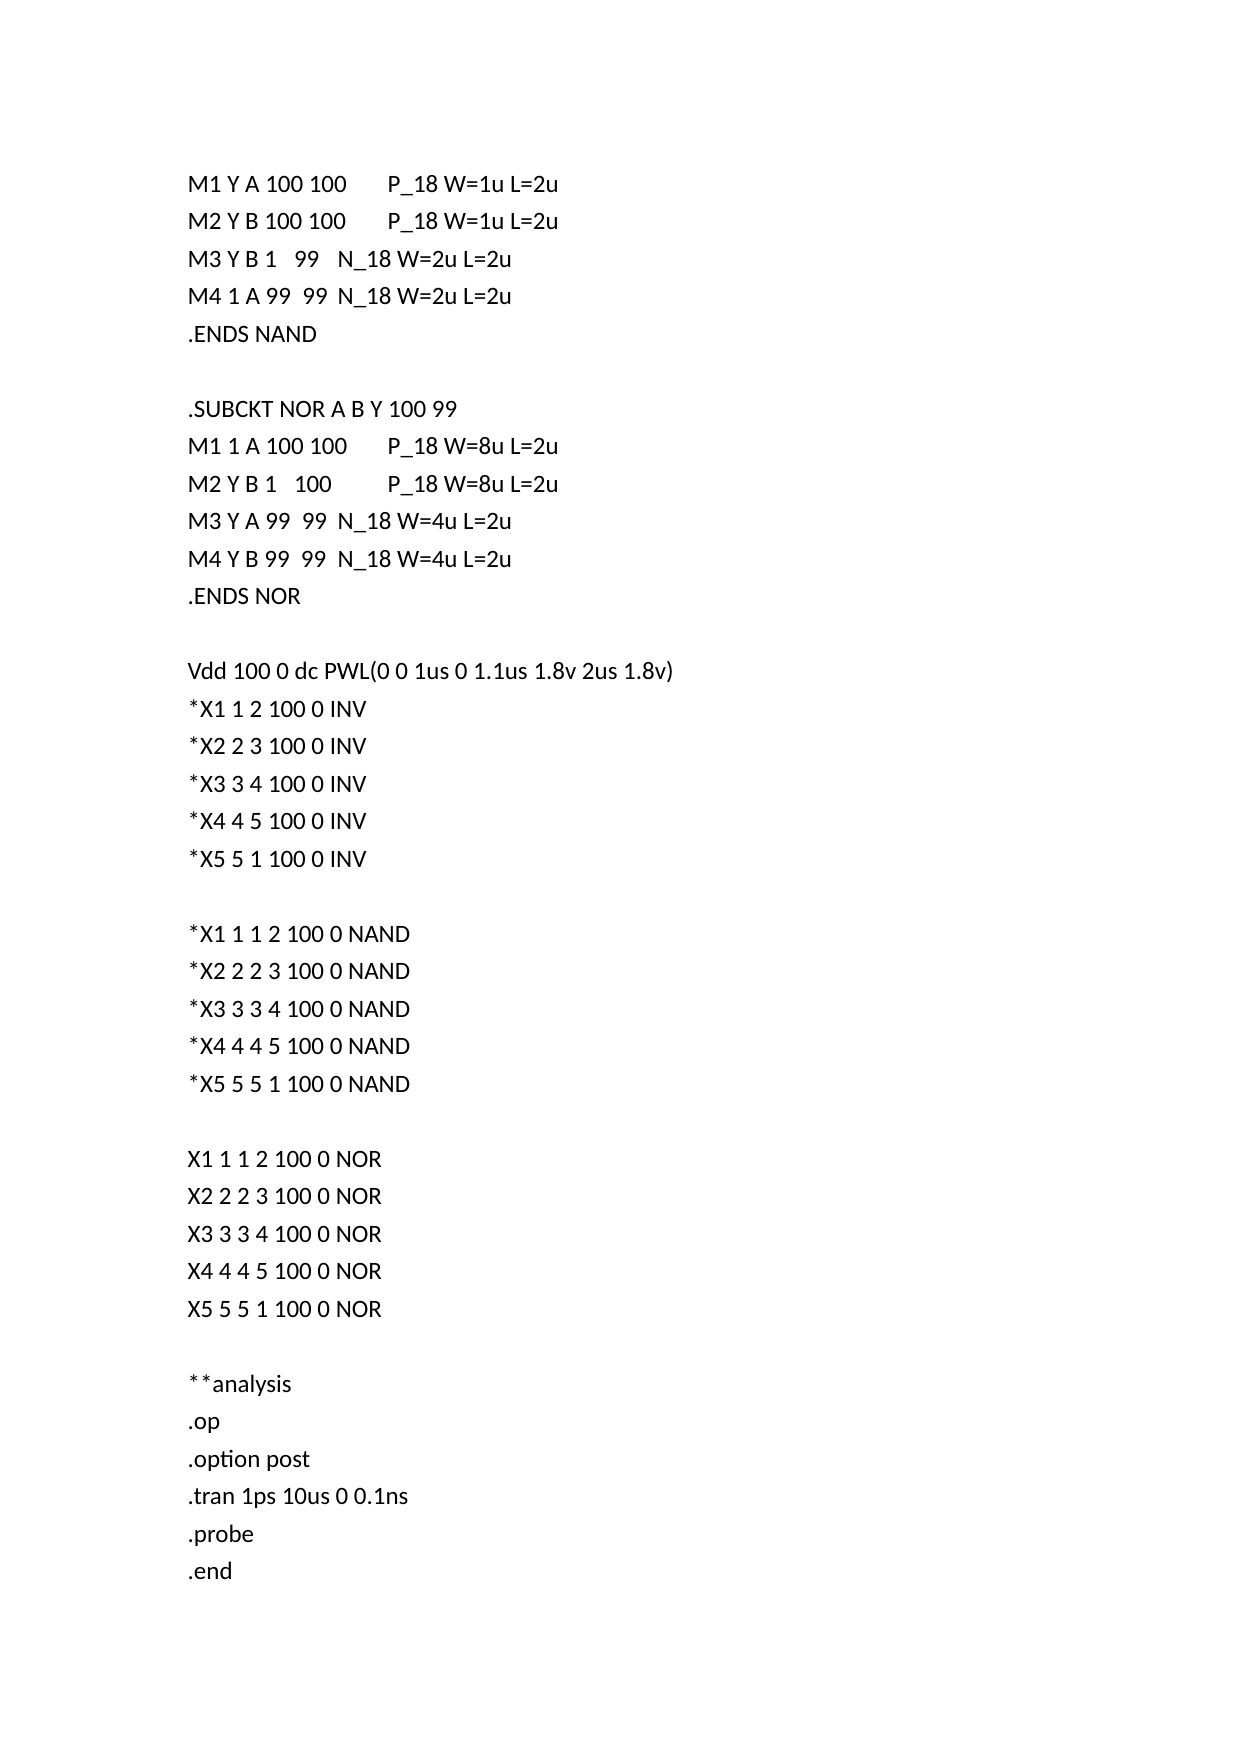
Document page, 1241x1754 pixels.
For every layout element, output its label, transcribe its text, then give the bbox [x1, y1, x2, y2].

text M1 1 A 100 100 P_18 W=8u L=2u [187, 427, 1053, 464]
text .op [187, 1402, 1053, 1439]
text *X2 2 3 100 0 INV [187, 727, 1053, 764]
text *X1 1 1 2 100 0 NAND [187, 914, 1053, 952]
text *X3 3 3 4 100 0 NAND [187, 989, 1053, 1027]
text *X5 5 1 100 0 INV [187, 839, 1053, 877]
text X2 2 2 3 100 0 NOR [187, 1177, 1053, 1214]
text *X1 1 2 100 0 INV [187, 689, 1053, 727]
text **analysis [187, 1364, 1053, 1402]
text *X5 5 5 1 100 0 NAND [187, 1064, 1053, 1102]
text Vdd 100 0 dc PWL(0 0 1us 0 1.1us 1.8v 2us 1.8v) [187, 652, 1053, 689]
text M3 Y B 1 99 N_18 W=2u L=2u [187, 239, 1053, 277]
text M2 Y B 1 100 P_18 W=8u L=2u [187, 464, 1053, 502]
text X3 3 3 4 100 0 NOR [187, 1214, 1053, 1252]
text M2 Y B 100 100 P_18 W=1u L=2u [187, 202, 1053, 239]
text .probe [187, 1514, 1053, 1552]
text .option post [187, 1439, 1053, 1477]
text M3 Y A 99 99 N_18 W=4u L=2u [187, 502, 1053, 539]
text *X3 3 4 100 0 INV [187, 764, 1053, 802]
text X1 1 1 2 100 0 NOR [187, 1139, 1053, 1177]
text .ENDS NOR [187, 577, 1053, 614]
text .end [187, 1552, 1053, 1589]
text .tran 1ps 10us 0 0.1ns [187, 1477, 1053, 1514]
text *X4 4 4 5 100 0 NAND [187, 1027, 1053, 1064]
text *X2 2 2 3 100 0 NAND [187, 952, 1053, 989]
text *X4 4 5 100 0 INV [187, 802, 1053, 839]
text M1 Y A 100 100 P_18 W=1u L=2u [187, 164, 1053, 202]
text .ENDS NAND [187, 314, 1053, 352]
text X5 5 5 1 100 0 NOR [187, 1289, 1053, 1327]
text X4 4 4 5 100 0 NOR [187, 1252, 1053, 1289]
text M4 1 A 99 99 N_18 W=2u L=2u [187, 277, 1053, 314]
text .SUBCKT NOR A B Y 100 99 [187, 389, 1053, 427]
text M4 Y B 99 99 N_18 W=4u L=2u [187, 539, 1053, 577]
